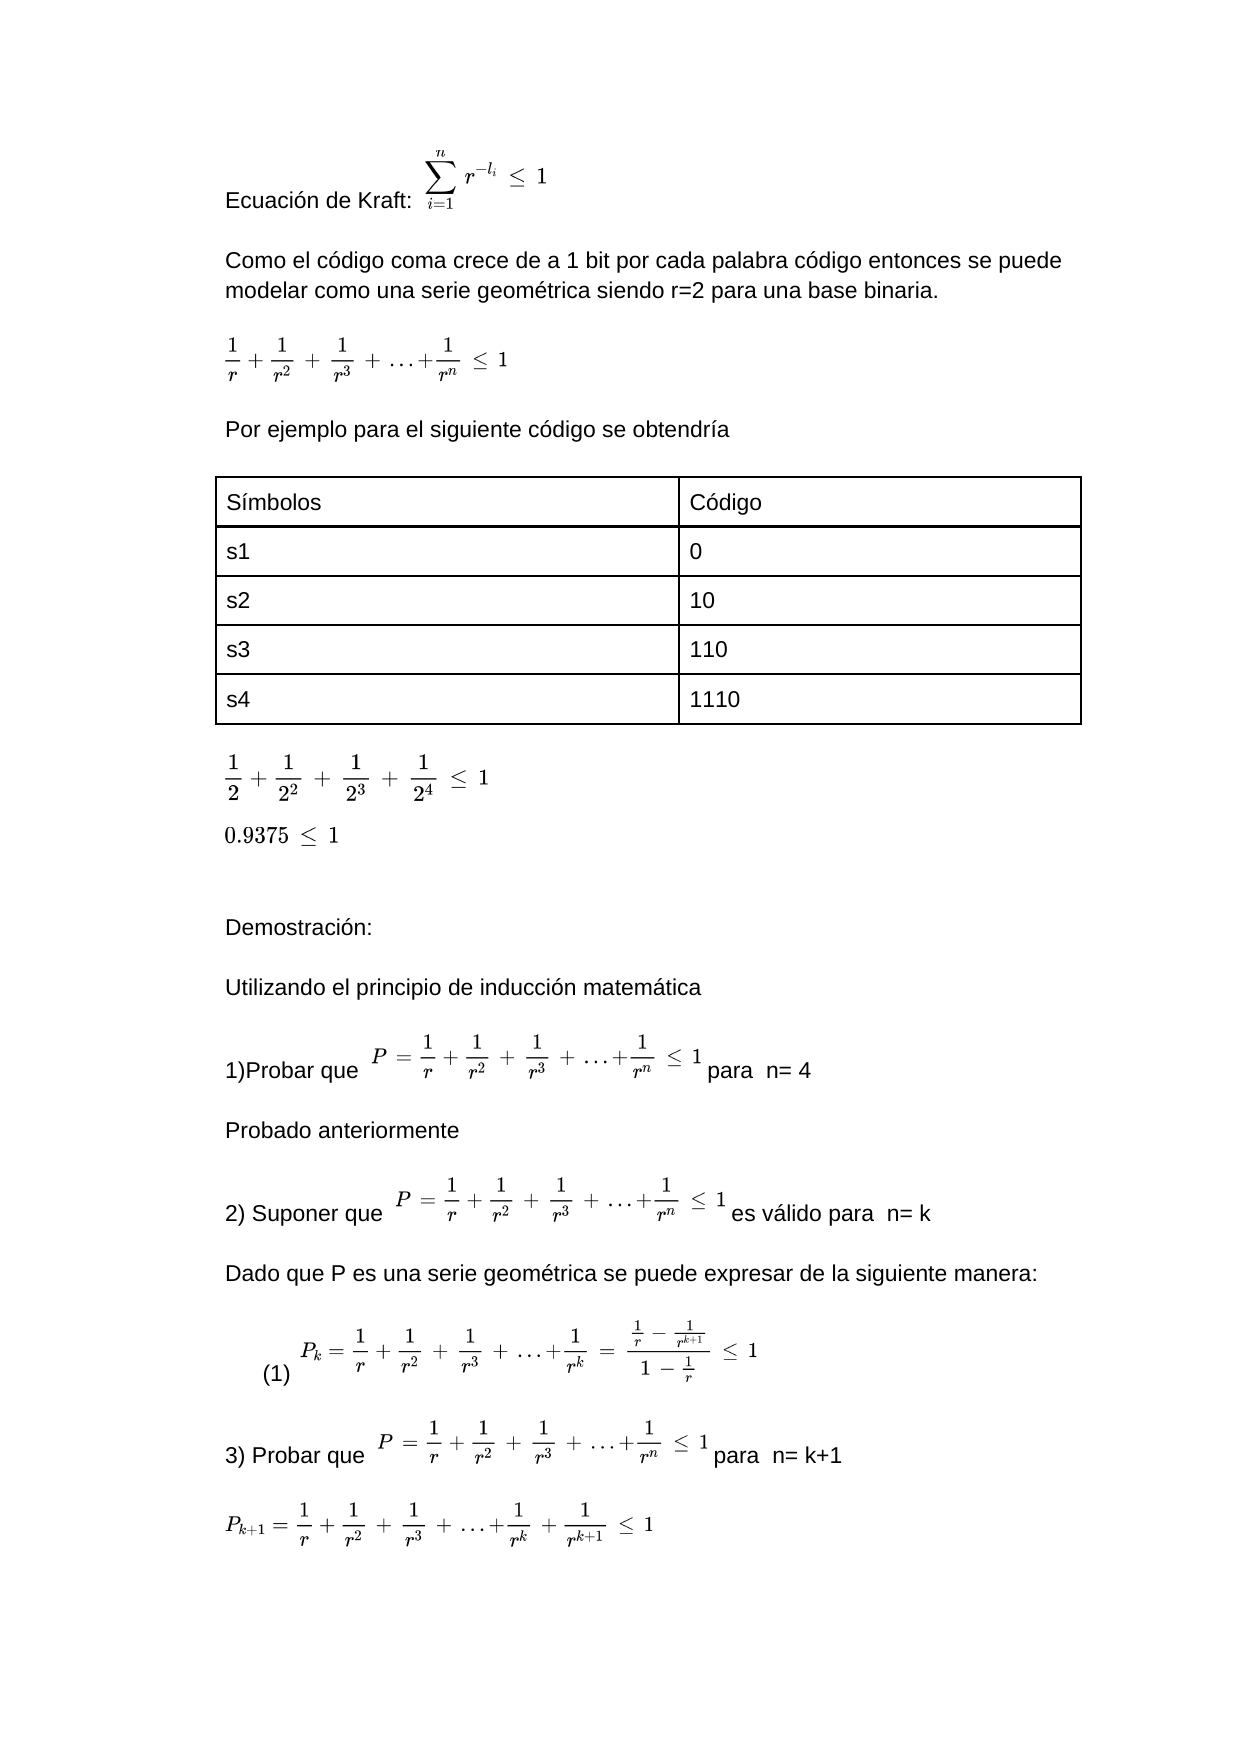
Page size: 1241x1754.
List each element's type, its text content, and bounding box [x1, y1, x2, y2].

table_cell s3 [217, 626, 678, 673]
text 2) Suponer que es válido para n= k Dado que P es una serie geométrica se puede expresar de la siguiente manera: [225, 1178, 1090, 1317]
picture [371, 1034, 701, 1079]
text Por ejemplo para el siguiente código se obtendría [225, 416, 1090, 442]
picture [225, 1502, 653, 1547]
picture [425, 150, 546, 209]
picture [225, 754, 488, 801]
table_header Código [680, 478, 1080, 525]
picture [377, 1420, 708, 1464]
picture [225, 827, 338, 846]
picture [225, 337, 507, 382]
table_cell 0 [680, 528, 1080, 575]
text Como el código coma crece de a 1 bit por cada palabra código entonces se puede modelar como una serie geométrica siendo r=2 para una base binaria. [225, 247, 1090, 334]
picture [395, 1177, 725, 1222]
text Utilizando el principio de inducción matemática [225, 974, 1090, 1001]
table_cell s4 [217, 675, 678, 722]
picture [300, 1320, 757, 1382]
table_cell 110 [680, 626, 1080, 673]
text 3) Probar que para n= k+1 [225, 1420, 1090, 1499]
table_cell s2 [217, 577, 678, 624]
table_header Símbolos [217, 478, 678, 525]
table_cell s1 [217, 528, 678, 575]
text Demostración: [225, 914, 1090, 940]
table_cell 1110 [680, 675, 1080, 722]
text Ecuación de Kraft: [225, 150, 1090, 213]
text Probado anteriormente [225, 1117, 1090, 1144]
table_cell 10 [680, 577, 1080, 624]
